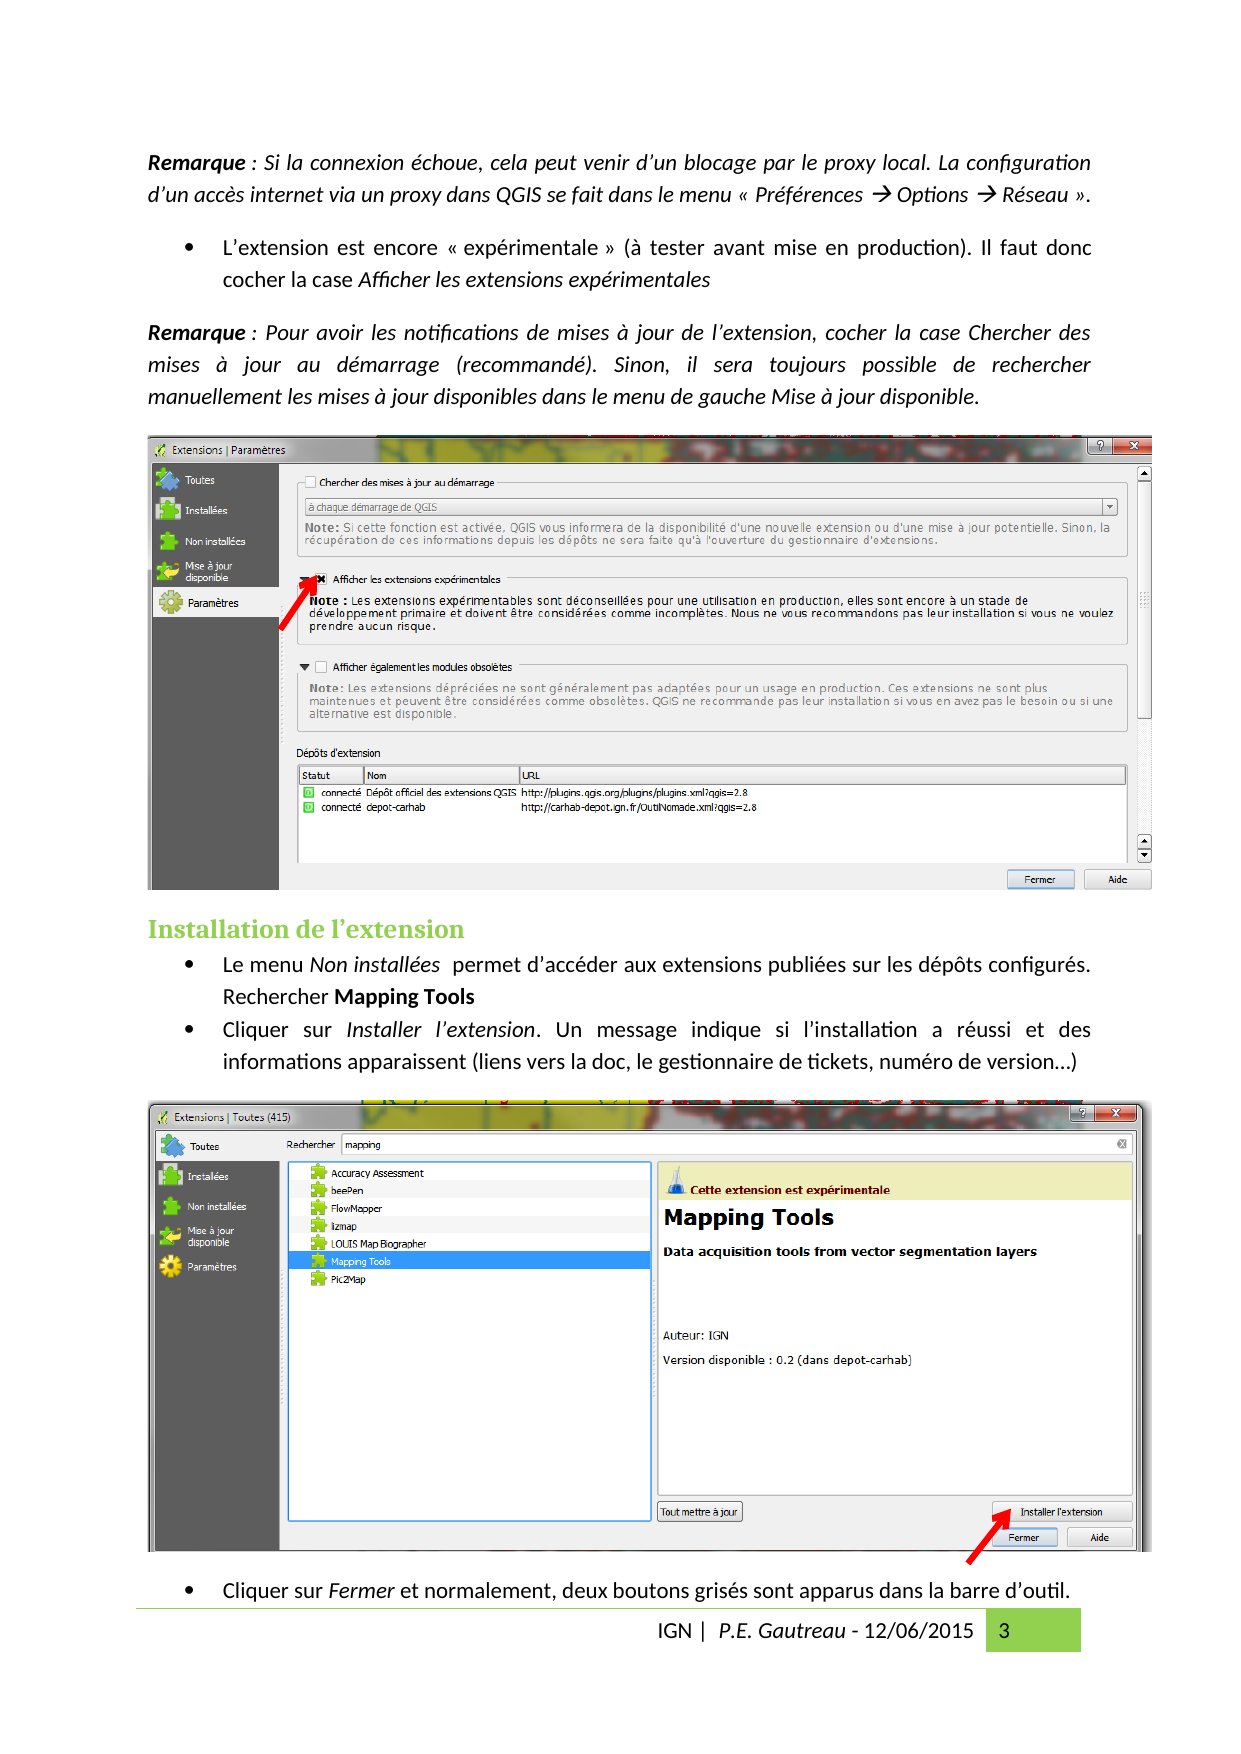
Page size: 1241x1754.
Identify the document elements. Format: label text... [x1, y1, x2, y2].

list Le menu Non installées permet d’accéder aux extensions publiées sur les dépôts configurés. Rechercher Mapping Tools [185, 950, 1093, 1011]
text Remarque : Si la connexion échoue, cela peut venir d’un blocage par le proxy local. La configuration d’un accès internet via un proxy dans QGIS se fait dans le menu « Préférences Options Réseau ». [148, 148, 1093, 208]
list L’extension est encore « expérimentale » (à tester avant mise en production). Il faut donc cocher la case Afficher les extensions expérimentales [185, 233, 1093, 293]
picture [147, 435, 1152, 890]
picture [147, 1100, 1152, 1552]
text Remarque : Pour avoir les notifications de mises à jour de l’extension, cocher la case Chercher des mises à jour au démarrage (recommandé). Sinon, il sera toujours possible de rechercher manuellement les mises à jour disponibles dans le menu de gauche Mise à jour disponible. [148, 318, 1093, 410]
list Cliquer sur Installer l’extension. Un message indique si l’installation a réussi et des informations apparaissent (liens vers la doc, le gestionnaire de tickets, numéro de version…) [185, 1015, 1093, 1075]
subtitle Installation de l’extension [148, 914, 1093, 946]
list Cliquer sur Fermer et normalement, deux boutons grisés sont apparus dans la barre d’outil. [185, 1576, 1093, 1604]
